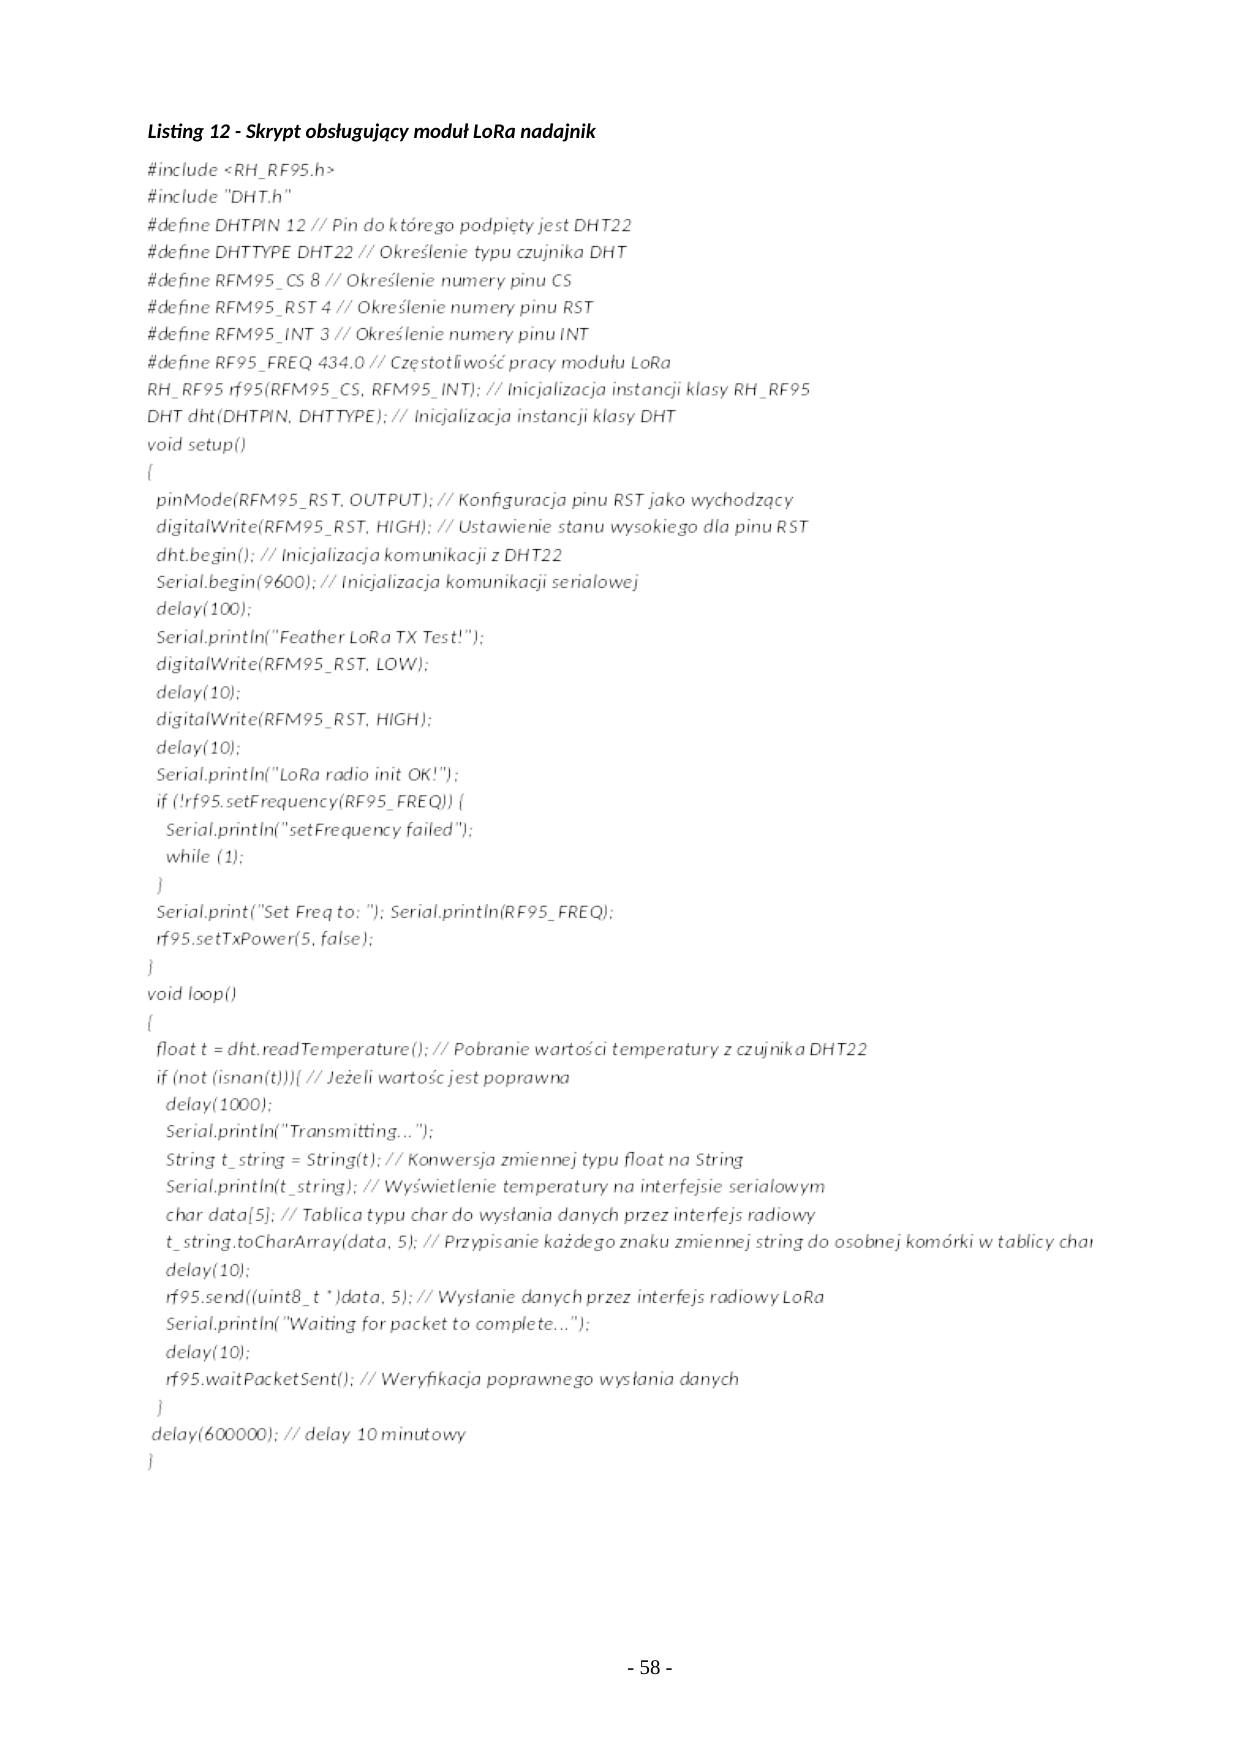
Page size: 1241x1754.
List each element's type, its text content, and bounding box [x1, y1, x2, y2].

text Listing 12 - Skrypt obsługujący moduł LoRa nadajnik [148, 118, 1152, 143]
